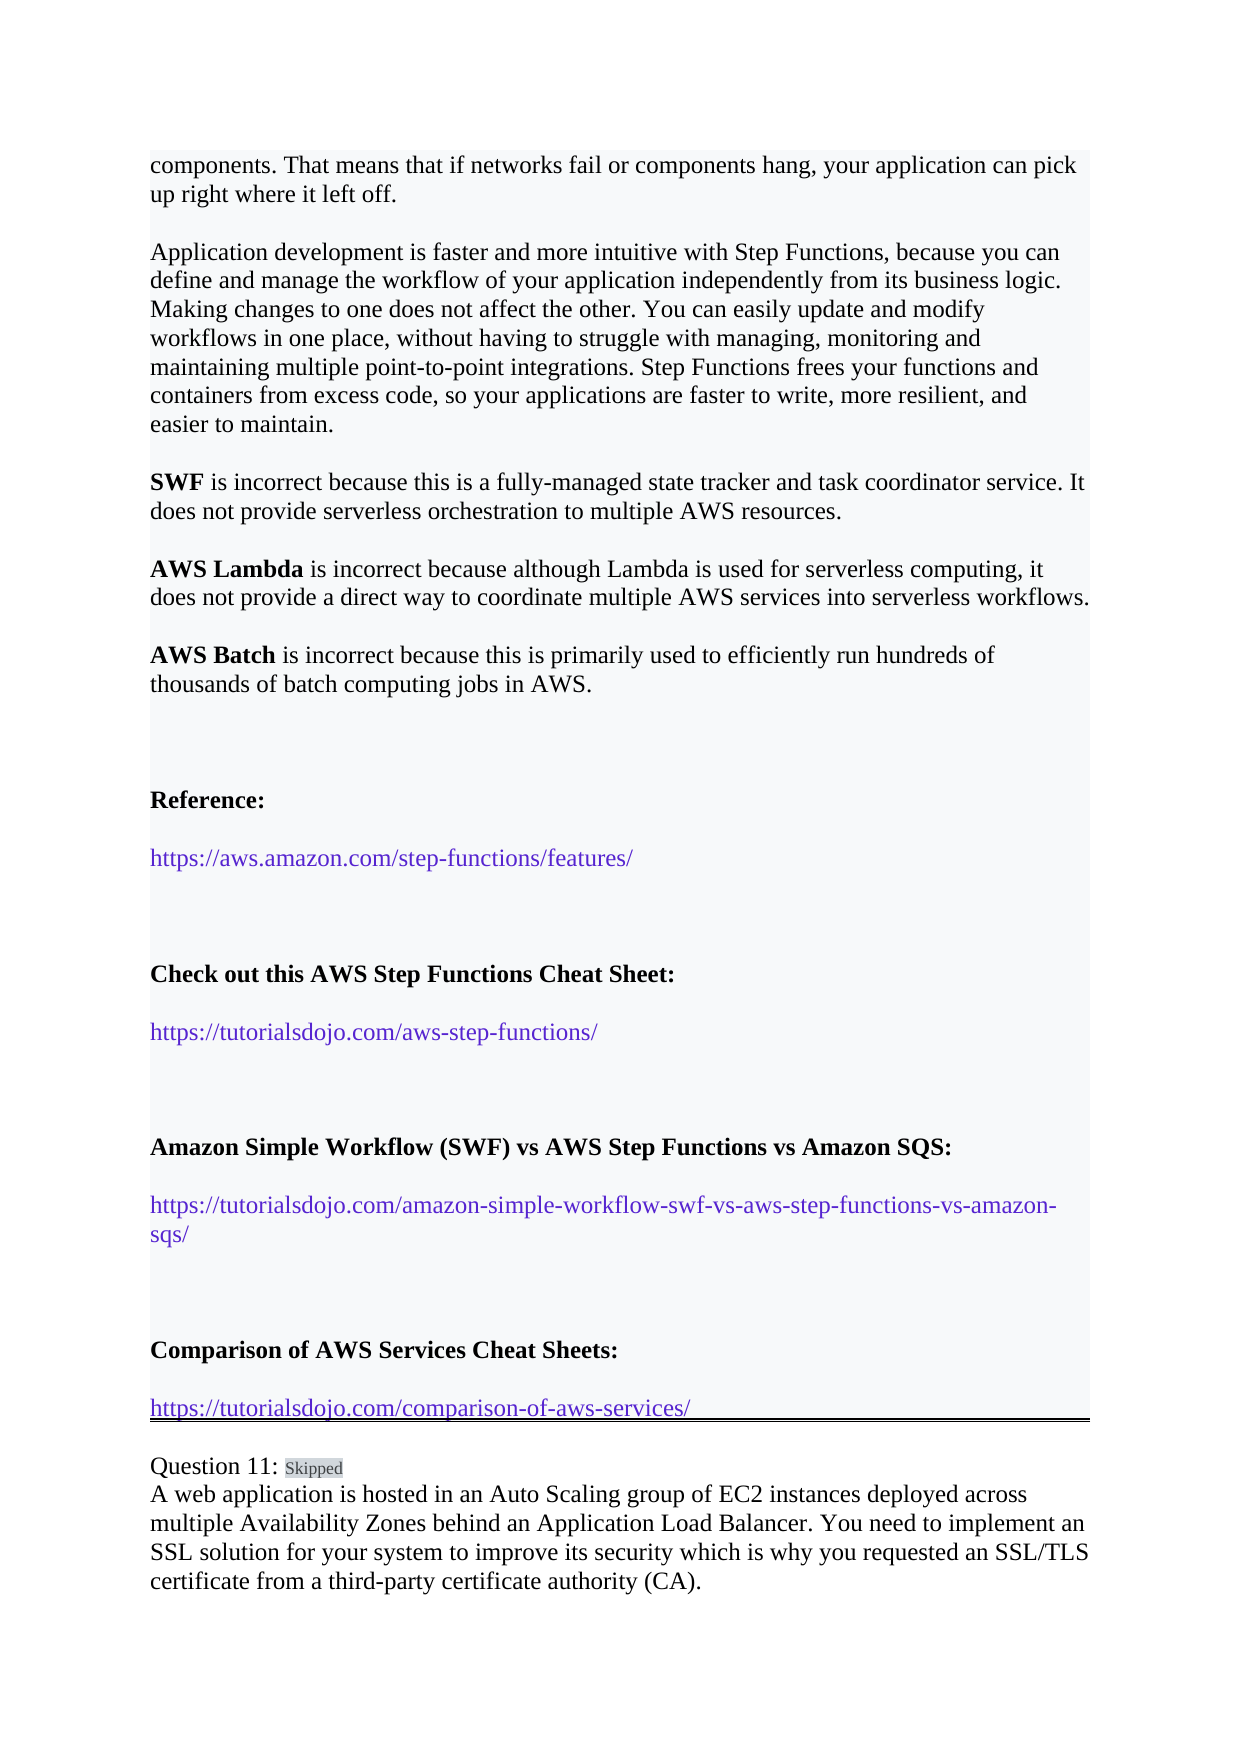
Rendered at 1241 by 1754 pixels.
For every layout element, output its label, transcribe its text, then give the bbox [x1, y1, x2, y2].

text https://tutorialsdojo.com/amazon-simple-workflow-swf-vs-aws-step-functions-vs-amazon-sqs/ [150, 1190, 1090, 1248]
text Amazon Simple Workflow (SWF) vs AWS Step Functions vs Amazon SQS: [150, 1132, 1090, 1161]
text Comparison of AWS Services Cheat Sheets: [150, 1335, 1090, 1364]
text A web application is hosted in an Auto Scaling group of EC2 instances deployed across multiple Availability Zones behind an Application Load Balancer. You need to implement an SSL solution for your system to improve its security which is why you requested an SSL/TLS certificate from a third-party certificate authority (CA). [150, 1479, 1090, 1594]
text AWS Batch is incorrect because this is primarily used to efficiently run hundreds of thousands of batch computing jobs in AWS. [150, 640, 1090, 698]
text https://tutorialsdojo.com/aws-step-functions/ [150, 1017, 1090, 1045]
text Check out this AWS Step Functions Cheat Sheet: [150, 959, 1090, 987]
text https://aws.amazon.com/step-functions/features/ [150, 843, 1090, 872]
text SWF is incorrect because this is a fully-managed state tracker and task coordinator service. It does not provide serverless orchestration to multiple AWS resources. [150, 467, 1090, 524]
text Reference: [150, 785, 1090, 814]
text AWS Lambda is incorrect because although Lambda is used for serverless computing, it does not provide a direct way to coordinate multiple AWS services into serverless workflows. [150, 554, 1090, 611]
text Application development is faster and more intuitive with Step Functions, because you can define and manage the workflow of your application independently from its business logic. Making changes to one does not affect the other. You can easily update and modify workflows in one place, without having to struggle with managing, monitoring and maintaining multiple point-to-point integrations. Step Functions frees your functions and containers from excess code, so your applications are faster to write, more resilient, and easier to maintain. [150, 237, 1090, 438]
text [150, 150, 1090, 207]
text https://tutorialsdojo.com/comparison-of-aws-services/ [150, 1393, 1090, 1418]
text Question 11: Skipped [150, 1451, 1090, 1479]
